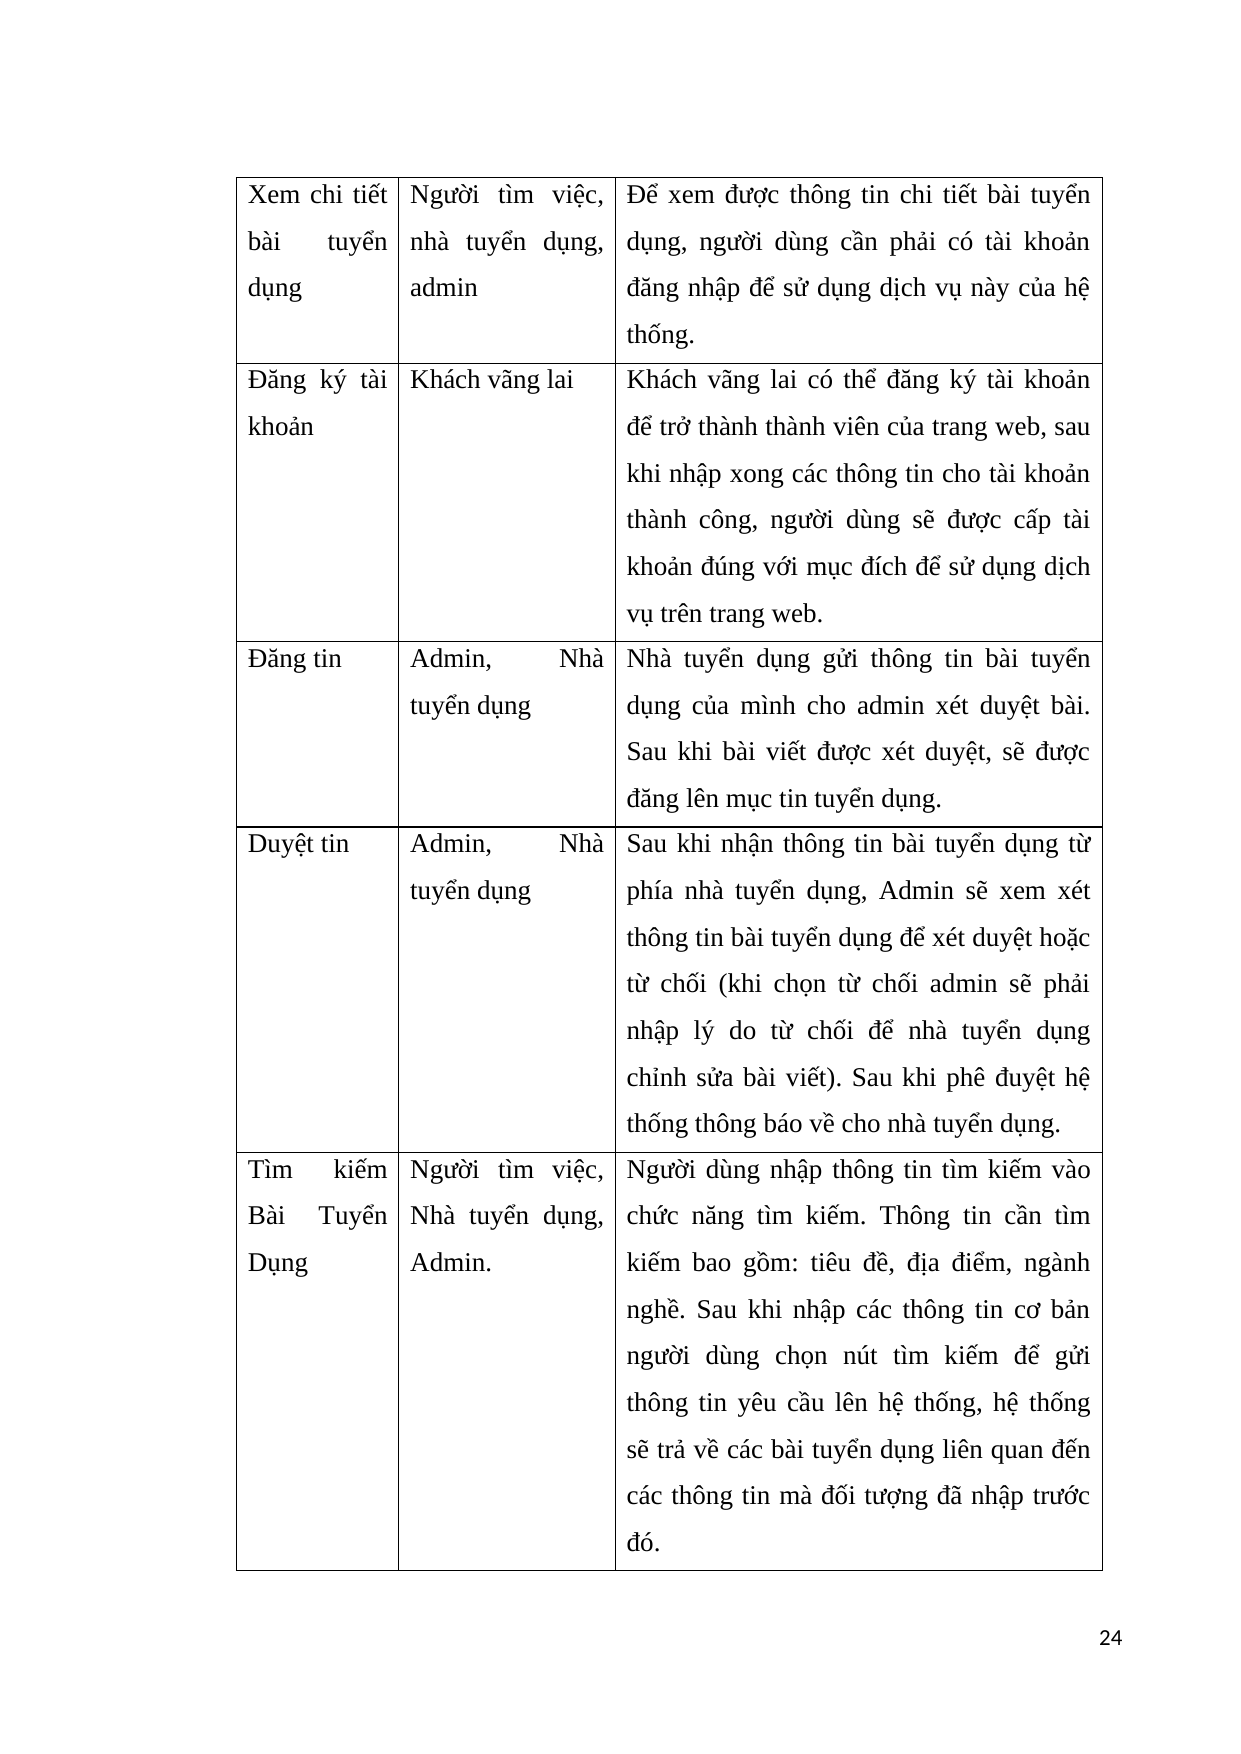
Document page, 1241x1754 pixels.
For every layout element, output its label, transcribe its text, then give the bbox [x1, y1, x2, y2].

table_cell Sau khi nhận thông tin bài tuyển dụng từ phía nhà tuyển dụng, Admin sẽ xem xét thông tin bài tuyển dụng để xét duyệt hoặc từ chối (khi chọn từ chối admin sẽ phải nhập lý do từ chối để nhà tuyển dụng chỉnh sửa bài viết). Sau khi phê đuyệt hệ thống thông báo về cho nhà tuyển dụng. [616, 828, 1102, 1152]
table_cell Nhà tuyển dụng gửi thông tin bài tuyển dụng của mình cho admin xét duyệt bài. Sau khi bài viết được xét duyệt, sẽ được đăng lên mục tin tuyển dụng. [616, 642, 1102, 826]
table_cell Người tìm việc, nhà tuyển dụng, admin [399, 178, 615, 362]
table_cell Khách vãng lai [399, 364, 615, 641]
table_cell Tìm kiếm Bài Tuyển Dụng [237, 1153, 398, 1570]
table_cell Để xem được thông tin chi tiết bài tuyển dụng, người dùng cần phải có tài khoản đăng nhập để sử dụng dịch vụ này của hệ thống. [616, 178, 1102, 362]
table_cell Admin, Nhà tuyển dụng [399, 828, 615, 1152]
table_cell Admin, Nhà tuyển dụng [399, 642, 615, 826]
table_cell Khách vãng lai có thể đăng ký tài khoản để trở thành thành viên của trang web, sau khi nhập xong các thông tin cho tài khoản thành công, người dùng sẽ được cấp tài khoản đúng với mục đích để sử dụng dịch vụ trên trang web. [616, 364, 1102, 641]
table_cell Xem chi tiết bài tuyển dụng [237, 178, 398, 362]
table_cell Đăng tin [237, 642, 398, 826]
table_cell Đăng ký tài khoản [237, 364, 398, 641]
table_cell Duyệt tin [237, 828, 398, 1152]
table_cell Người dùng nhập thông tin tìm kiếm vào chức năng tìm kiếm. Thông tin cần tìm kiếm bao gồm: tiêu đề, địa điểm, ngành nghề. Sau khi nhập các thông tin cơ bản người dùng chọn nút tìm kiếm để gửi thông tin yêu cầu lên hệ thống, hệ thống sẽ trả về các bài tuyển dụng liên quan đến các thông tin mà đối tượng đã nhập trước đó. [616, 1153, 1102, 1570]
table_cell Người tìm việc, Nhà tuyển dụng, Admin. [399, 1153, 615, 1570]
